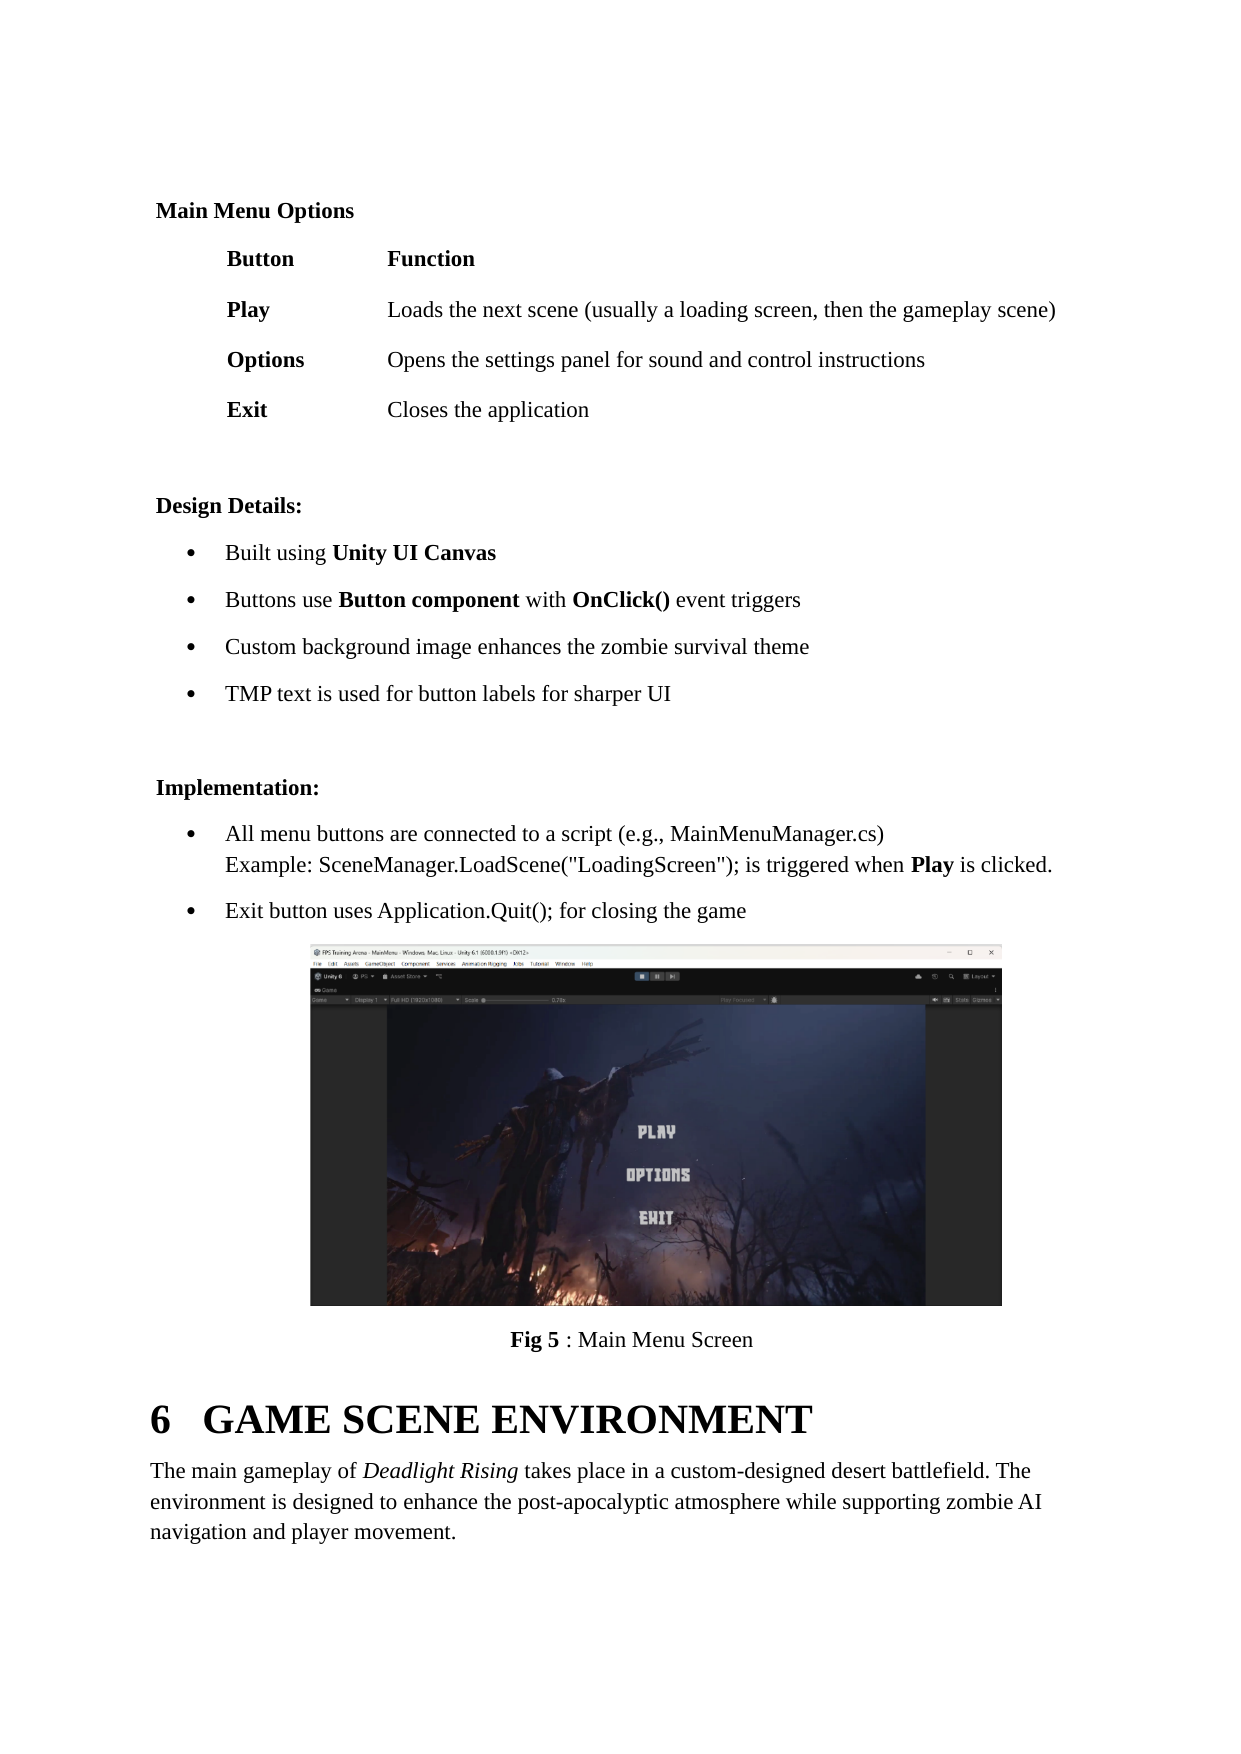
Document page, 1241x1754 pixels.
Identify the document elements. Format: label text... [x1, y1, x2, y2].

table_cell Options [150, 345, 311, 395]
picture [310, 944, 1002, 1306]
text Implementation: [150, 773, 1090, 800]
table_cell Closes the application [311, 395, 1063, 445]
table_cell Opens the settings panel for sound and control instructions [311, 345, 1063, 395]
list All menu buttons are connected to a script (e.g., MainMenuManager.cs) Example: SceneManager.LoadScene("LoadingScreen"); is triggered when Play is clicked. [187, 820, 1090, 877]
text Main Menu Options [150, 197, 1090, 223]
table_cell Exit [150, 395, 311, 445]
table_header Function [311, 244, 1063, 294]
text Fig 5 : Main Menu Screen [150, 1326, 1090, 1353]
list Buttons use Button component with OnClick() event triggers [187, 586, 1090, 612]
table_cell Play [150, 294, 311, 344]
list Built using Unity UI Canvas [187, 539, 1090, 566]
list Custom background image enhances the zombie survival theme [187, 633, 1090, 659]
list TMP text is used for button labels for sharper UI [187, 680, 1090, 706]
table_cell Loads the next scene (usually a loading screen, then the gameplay scene) [311, 294, 1063, 344]
table_header Button [150, 244, 311, 294]
text Design Details: [150, 492, 1090, 519]
subtitle 6 GAME SCENE ENVIRONMENT [150, 1394, 1090, 1442]
text The main gameplay of Deadlight Rising takes place in a custom-designed desert battlefield. The environment is designed to enhance the post-apocalyptic atmosphere while supporting zombie AI navigation and player movement. [150, 1457, 1090, 1544]
list Exit button uses Application.Quit(); for closing the game [187, 897, 1090, 924]
